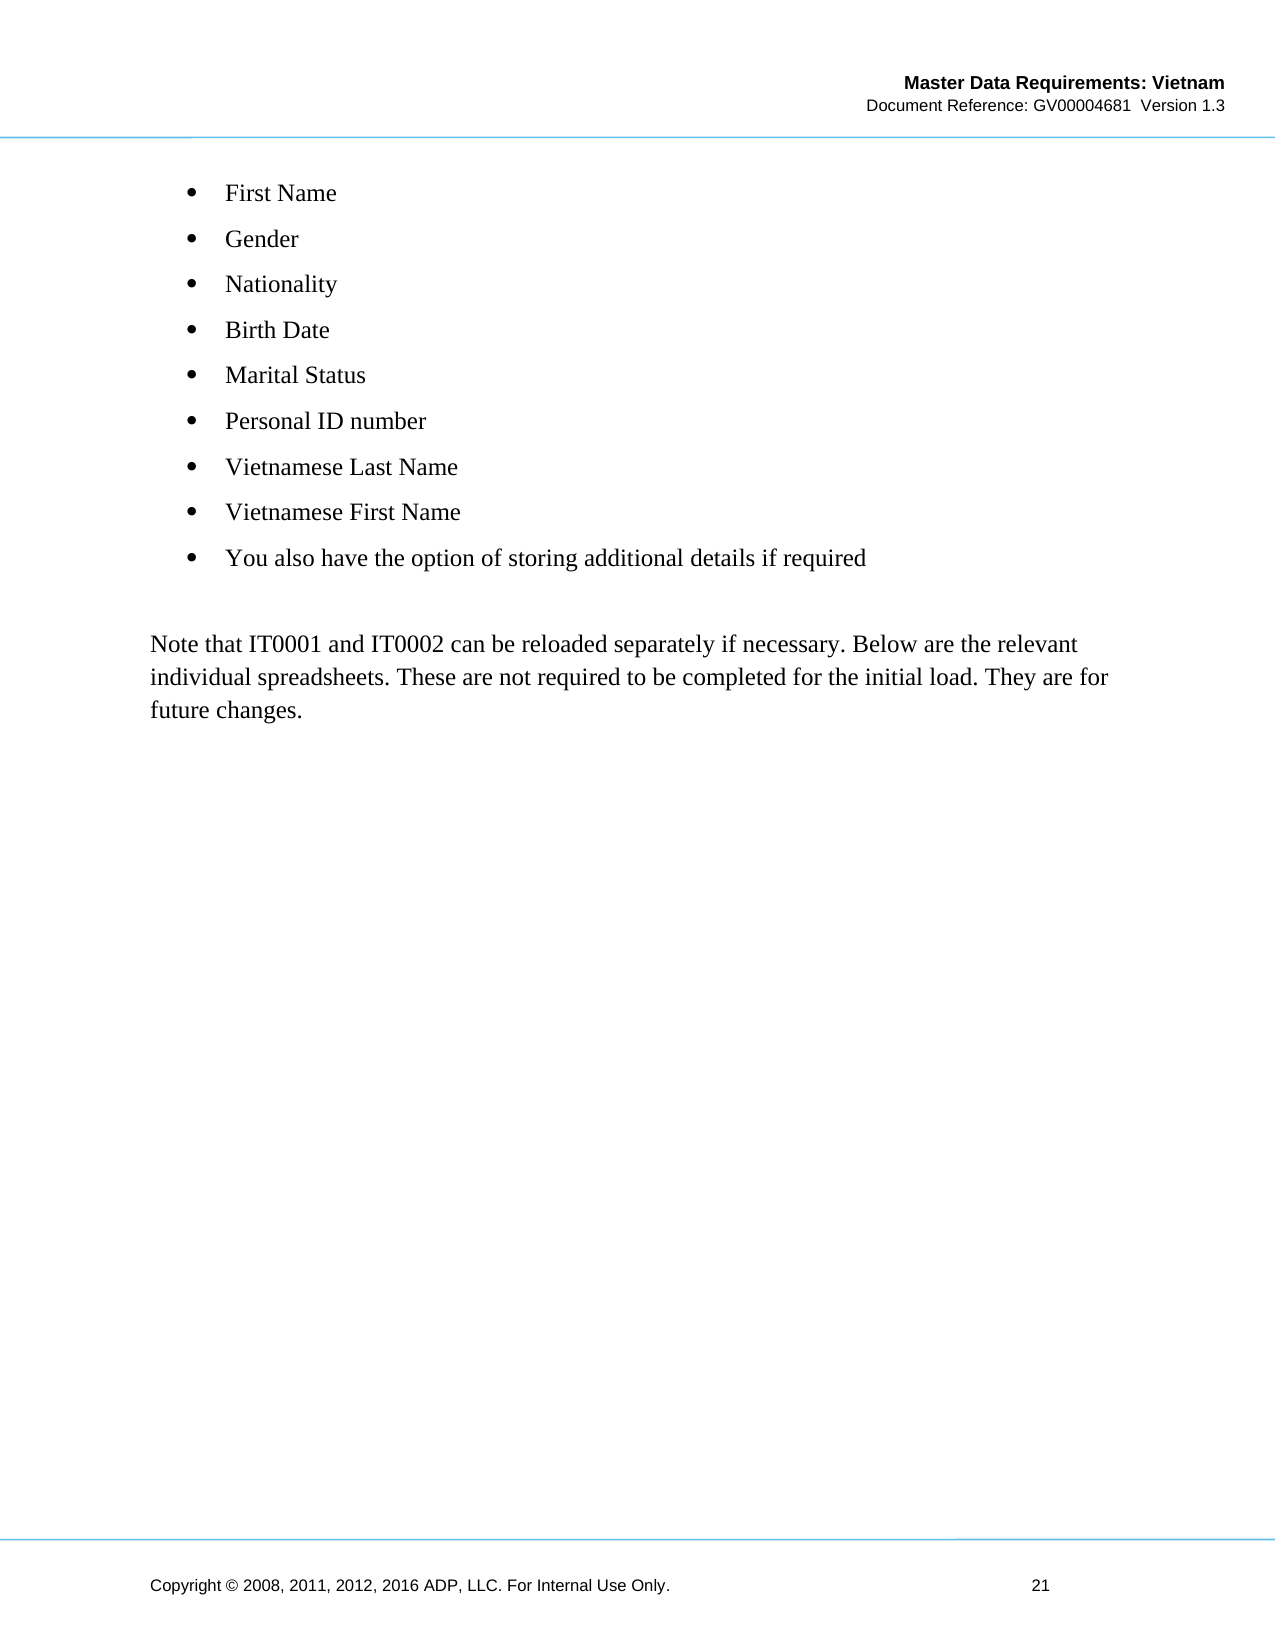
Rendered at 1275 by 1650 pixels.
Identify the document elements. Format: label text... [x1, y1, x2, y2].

list Personal ID number [187, 406, 1125, 435]
list Marital Status [187, 361, 1125, 389]
list Vietnamese Last Name [187, 452, 1125, 480]
list Birth Date [187, 315, 1125, 344]
list First Name [187, 178, 1125, 207]
list You also have the option of storing additional details if required [187, 543, 1125, 571]
list Gender [187, 224, 1125, 253]
list Vietnamese First Name [187, 497, 1125, 526]
text Note that IT0001 and IT0002 can be reloaded separately if necessary. Below are the relevant individual spreadsheets. These are not required to be completed for the initial load. They are for future changes. [150, 629, 1125, 724]
list Nationality [187, 269, 1125, 298]
